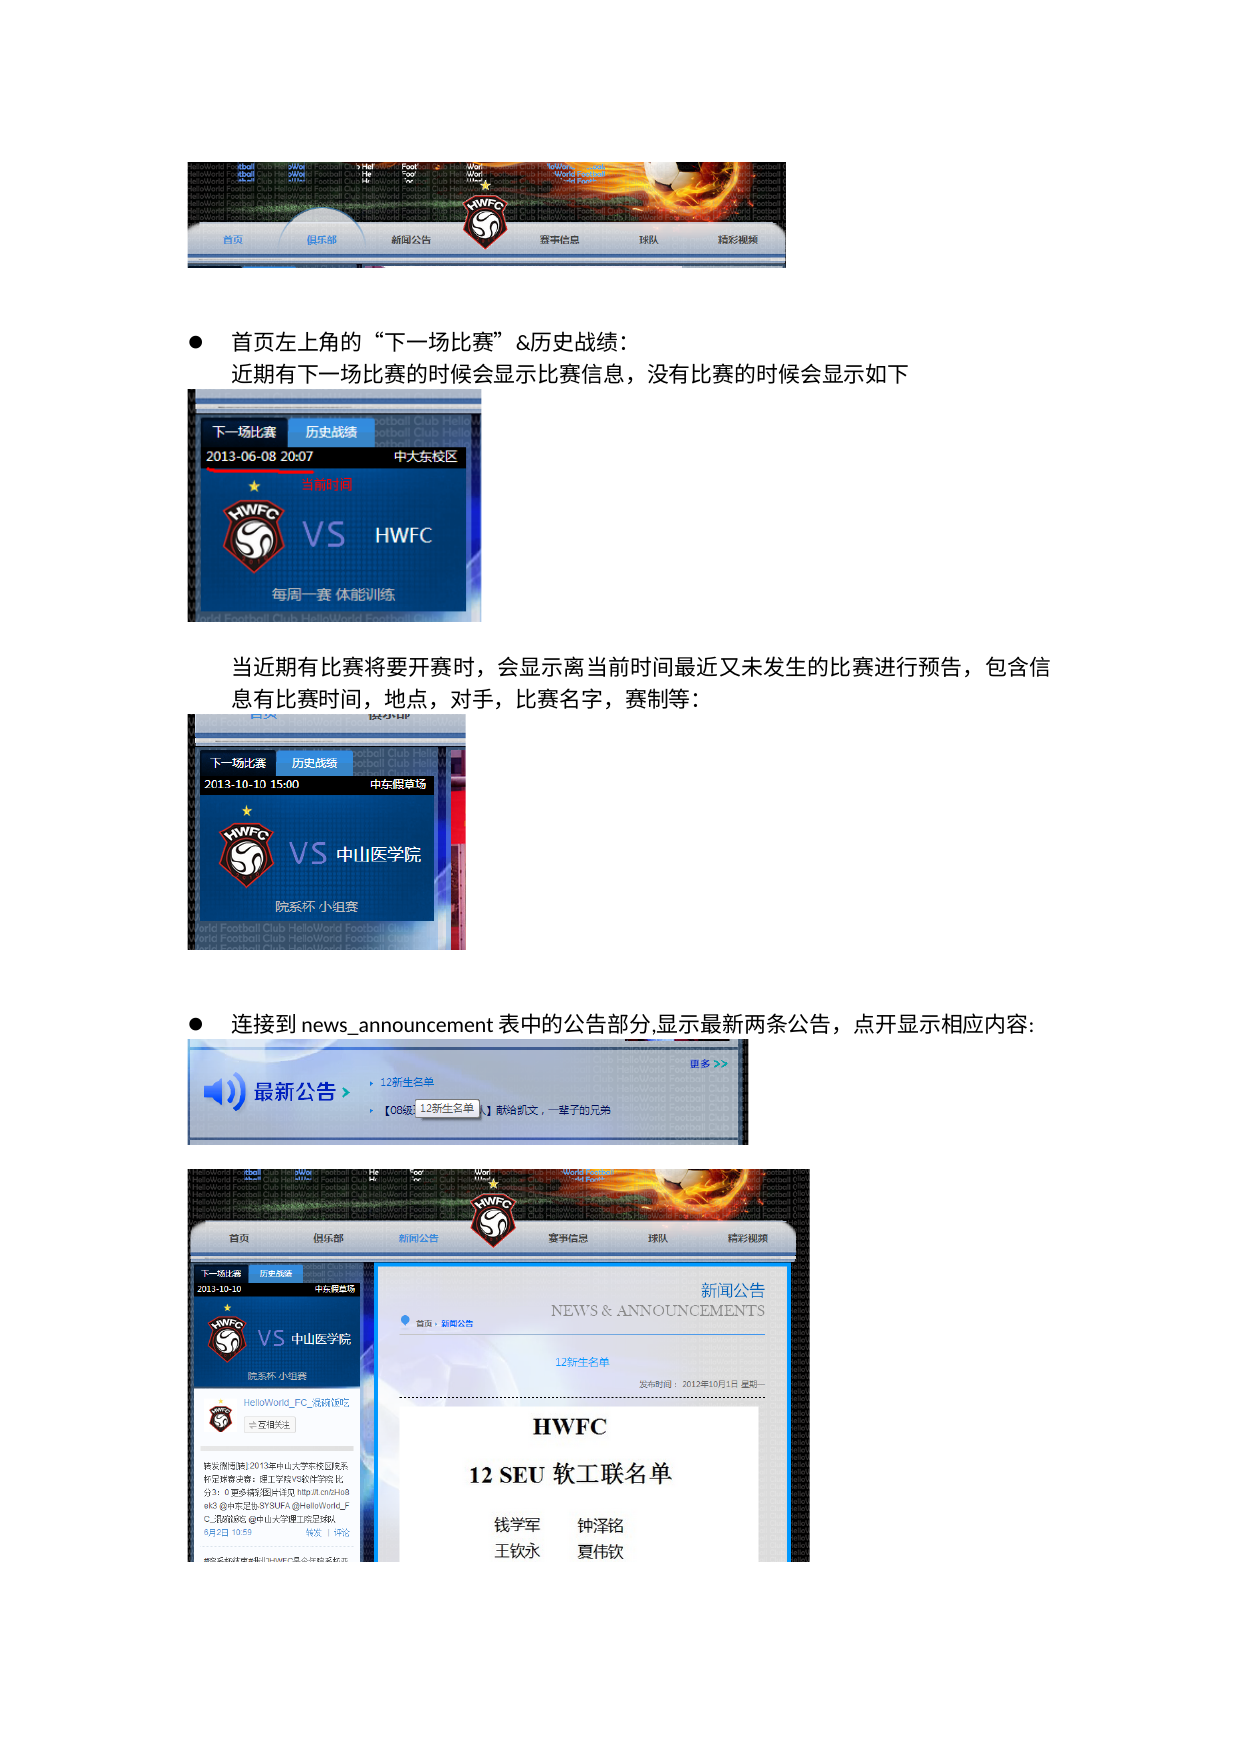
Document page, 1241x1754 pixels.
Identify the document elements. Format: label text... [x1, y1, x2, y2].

picture [187, 1039, 749, 1145]
list 当近期有比赛将要开赛时，会显示离当前时间最近又未发生的比赛进行预告，包含信息有比赛时间，地点，对手，比赛名字，赛制等： [231, 649, 1053, 714]
picture [187, 389, 482, 622]
list 连接到news_announcement表中的公告部分,显示最新两条公告，点开显示相应内容: [187, 1007, 1053, 1039]
picture [187, 1169, 810, 1562]
list 近期有下一场比赛的时候会显示比赛信息，没有比赛的时候会显示如下 [231, 357, 1053, 389]
list 首页左上角的“下一场比赛”&历史战绩： [187, 324, 1053, 357]
picture [187, 714, 466, 950]
picture [187, 162, 786, 268]
